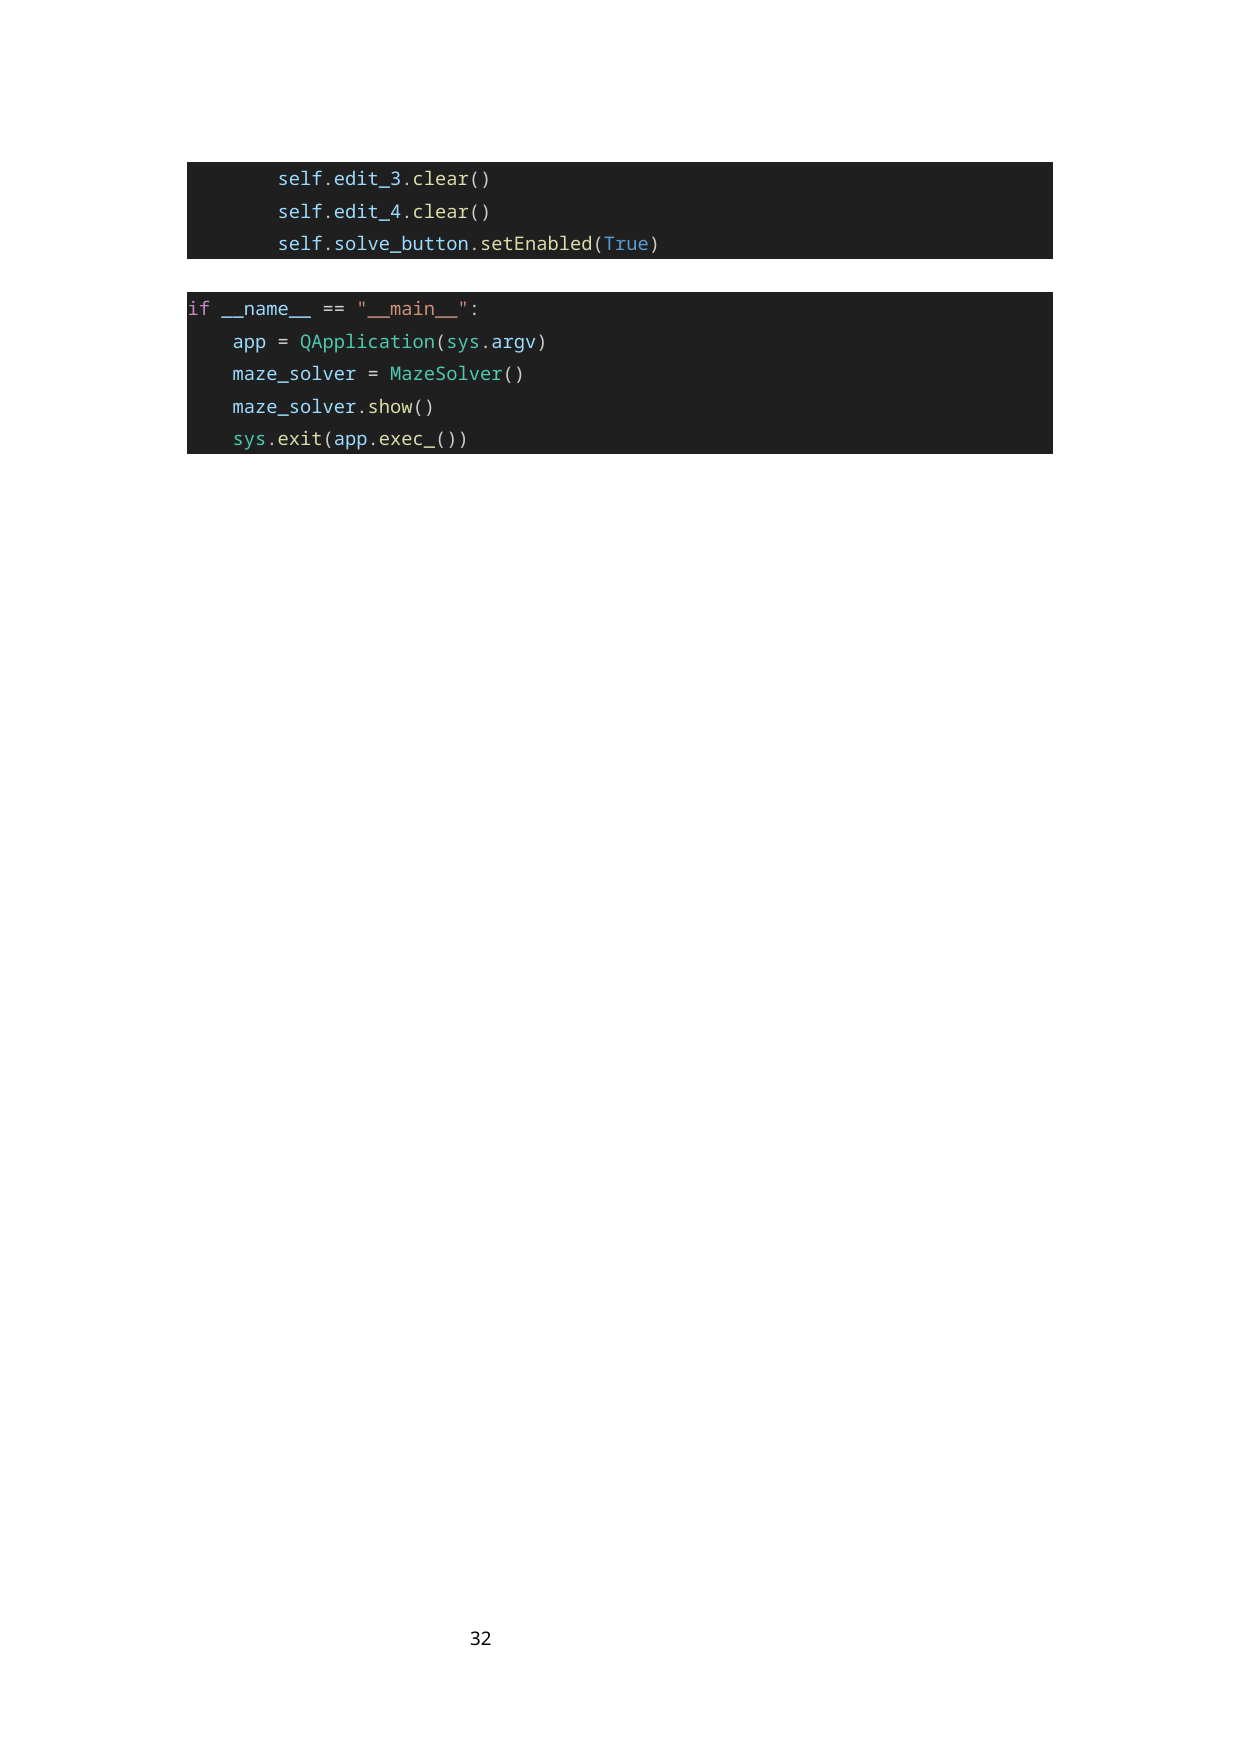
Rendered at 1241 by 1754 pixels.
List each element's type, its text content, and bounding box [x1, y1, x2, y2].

text app = QApplication(sys.argv) [187, 324, 1053, 357]
text self.edit_3.clear() [187, 162, 1053, 194]
text maze_solver = MazeSolver() [187, 357, 1053, 389]
text self.solve_button.setEnabled(True) [187, 227, 1053, 259]
text sys.exit(app.exec_()) [187, 422, 1053, 454]
text if __name__ == "__main__": [187, 292, 1053, 324]
text maze_solver.show() [187, 389, 1053, 422]
text self.edit_4.clear() [187, 194, 1053, 227]
